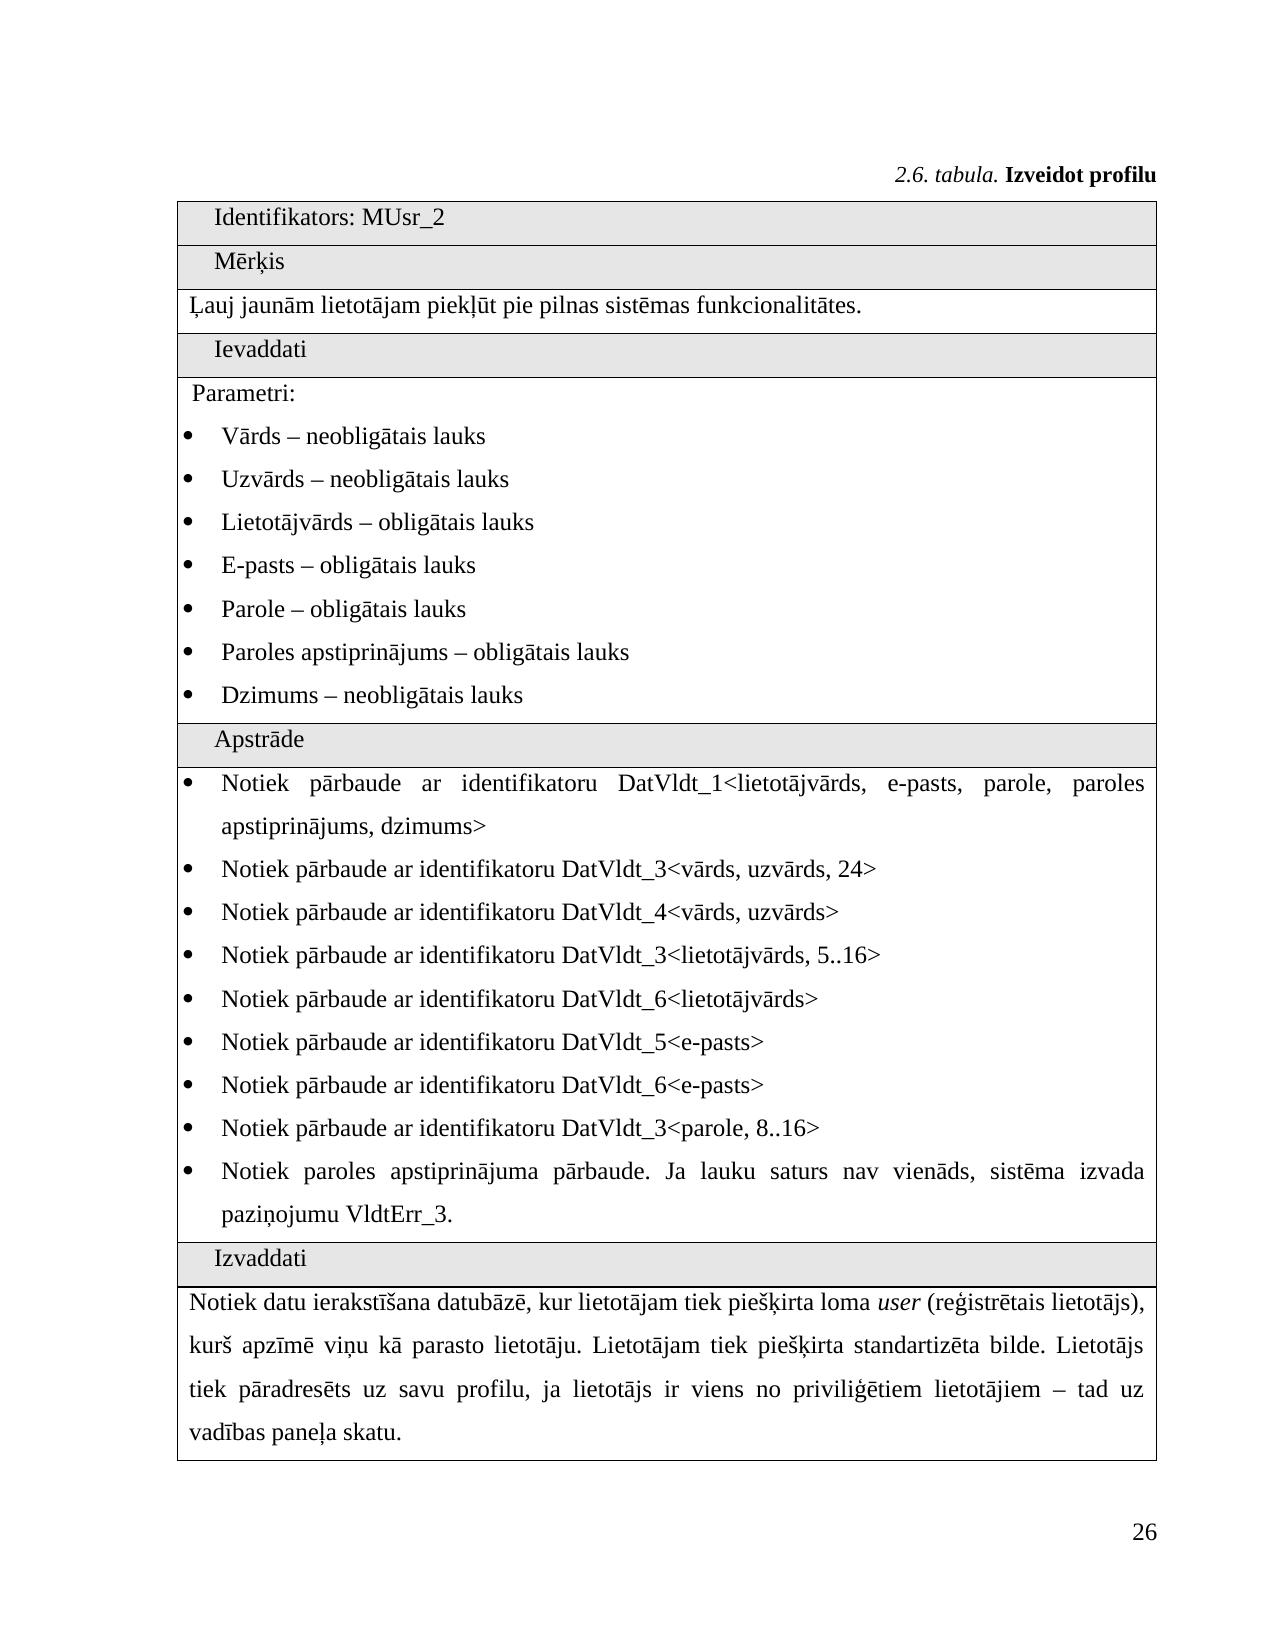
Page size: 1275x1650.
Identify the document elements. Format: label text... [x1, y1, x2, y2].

text 2.6. tabula. Izveidot profilu [236, 161, 1157, 188]
table_cell Ļauj jaunām lietotājam piekļūt pie pilnas sistēmas funkcionalitātes. [178, 290, 1156, 333]
table_header Identifikators: MUsr_2 [178, 202, 1156, 245]
table_cell Mērķis [178, 246, 1156, 289]
table_cell Parametri: Vārds – neobligātais lauks Uzvārds – neobligātais lauks Lietotājvārds – obligātais lauks E-pasts – obligātais lauks Parole – obligātais lauks Paroles apstiprinājums – obligātais lauks Dzimums – neobligātais lauks [178, 378, 1156, 723]
table_cell Notiek pārbaude ar identifikatoru DatVldt_1<lietotājvārds, e-pasts, parole, paroles apstiprinājums, dzimums> Notiek pārbaude ar identifikatoru DatVldt_3<vārds, uzvārds, 24> Notiek pārbaude ar identifikatoru DatVldt_4<vārds, uzvārds> Notiek pārbaude ar identifikatoru DatVldt_3<lietotājvārds, 5..16> Notiek pārbaude ar identifikatoru DatVldt_6<lietotājvārds> Notiek pārbaude ar identifikatoru DatVldt_5<e-pasts> Notiek pārbaude ar identifikatoru DatVldt_6<e-pasts> Notiek pārbaude ar identifikatoru DatVldt_3<parole, 8..16> Notiek paroles apstiprinājuma pārbaude. Ja lauku saturs nav vienāds, sistēma izvada paziņojumu VldtErr_3. [178, 768, 1156, 1242]
table_cell Notiek datu ierakstīšana datubāzē, kur lietotājam tiek piešķirta loma user (reģistrētais lietotājs), kurš apzīmē viņu kā parasto lietotāju. Lietotājam tiek piešķirta standartizēta bilde. Lietotājs tiek pāradresēts uz savu profilu, ja lietotājs ir viens no priviliģētiem lietotājiem – tad uz vadības paneļa skatu. [178, 1288, 1156, 1460]
table_cell Izvaddati [178, 1243, 1156, 1286]
table_cell Ievaddati [178, 334, 1156, 377]
table_cell Apstrāde [178, 724, 1156, 767]
